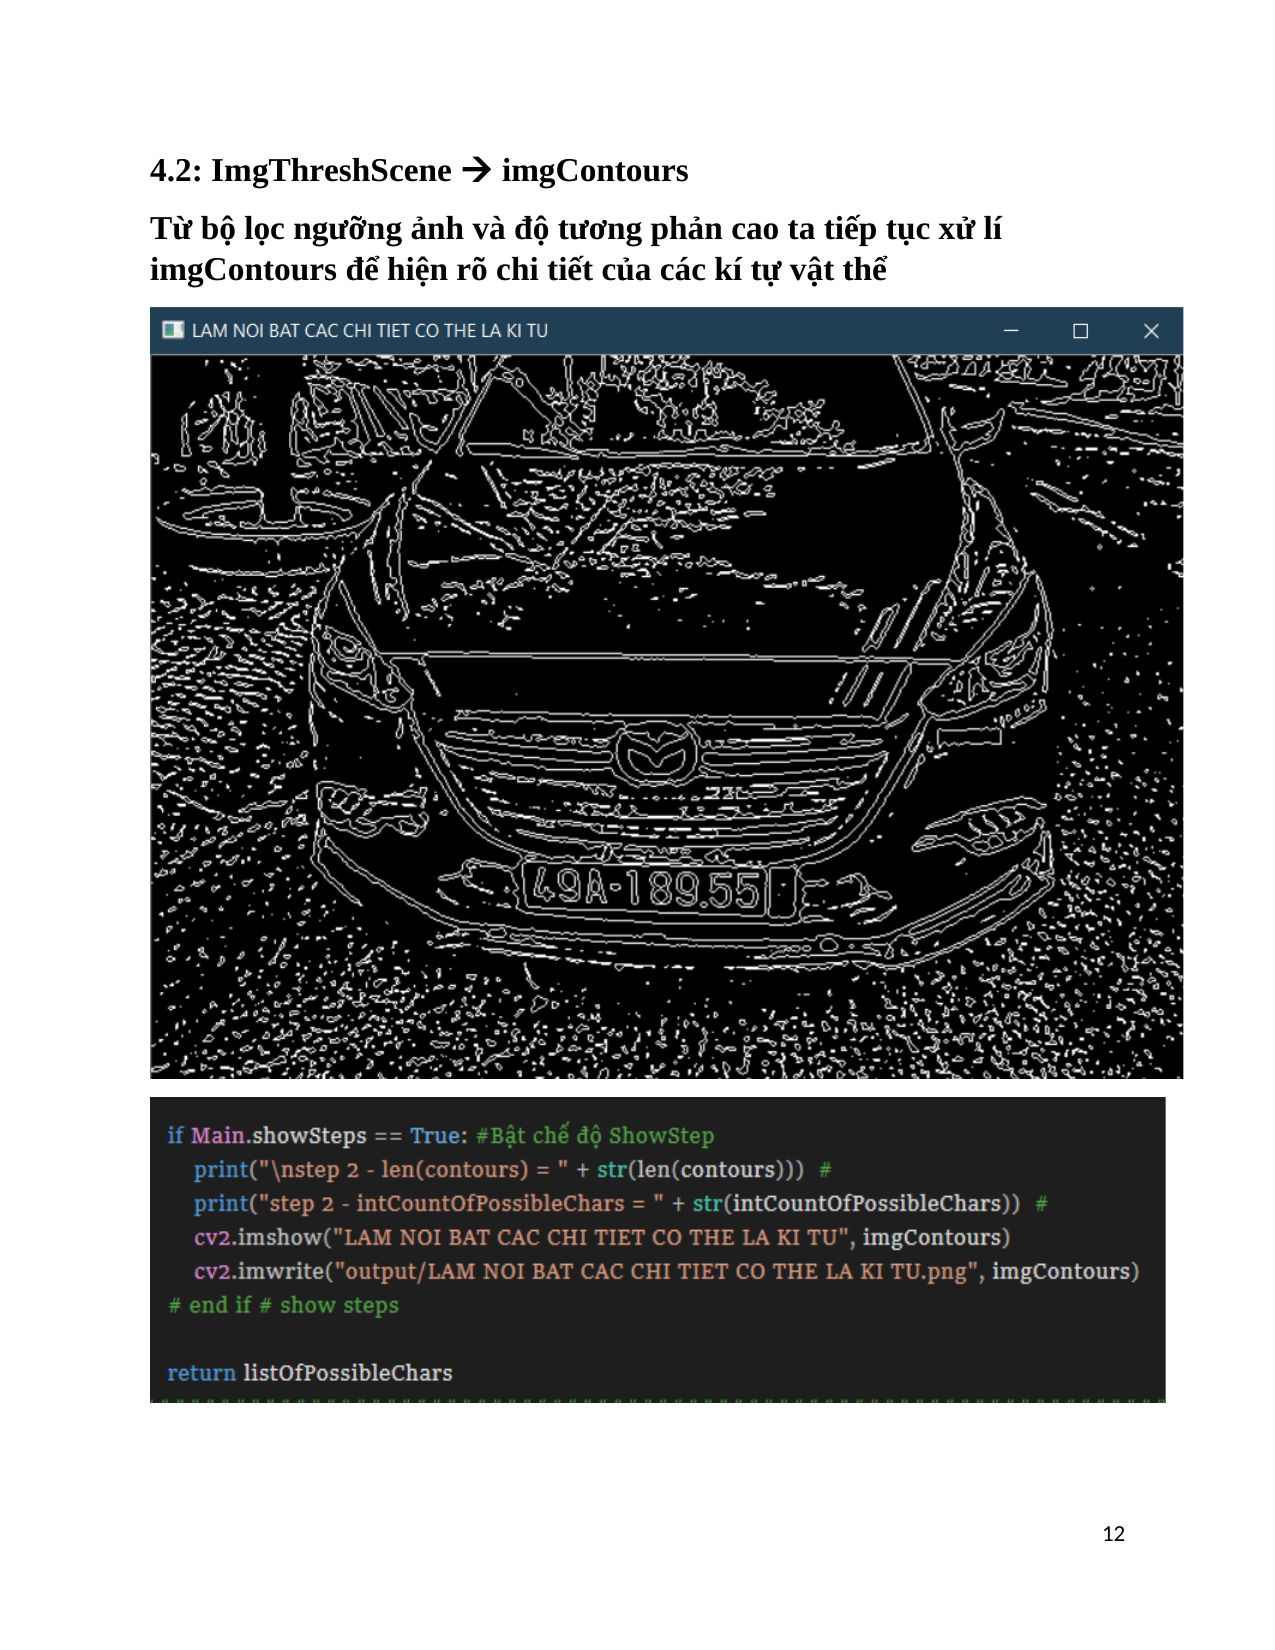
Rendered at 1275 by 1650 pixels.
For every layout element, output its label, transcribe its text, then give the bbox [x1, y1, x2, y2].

picture [150, 1097, 1166, 1403]
text Từ bộ lọc ngưỡng ảnh và độ tương phản cao ta tiếp tục xử lí imgContours để hiện rõ chi tiết của các kí tự vật thể [150, 208, 1125, 288]
text 4.2: ImgThreshScene imgContours [150, 150, 1125, 188]
picture [150, 307, 1184, 1079]
